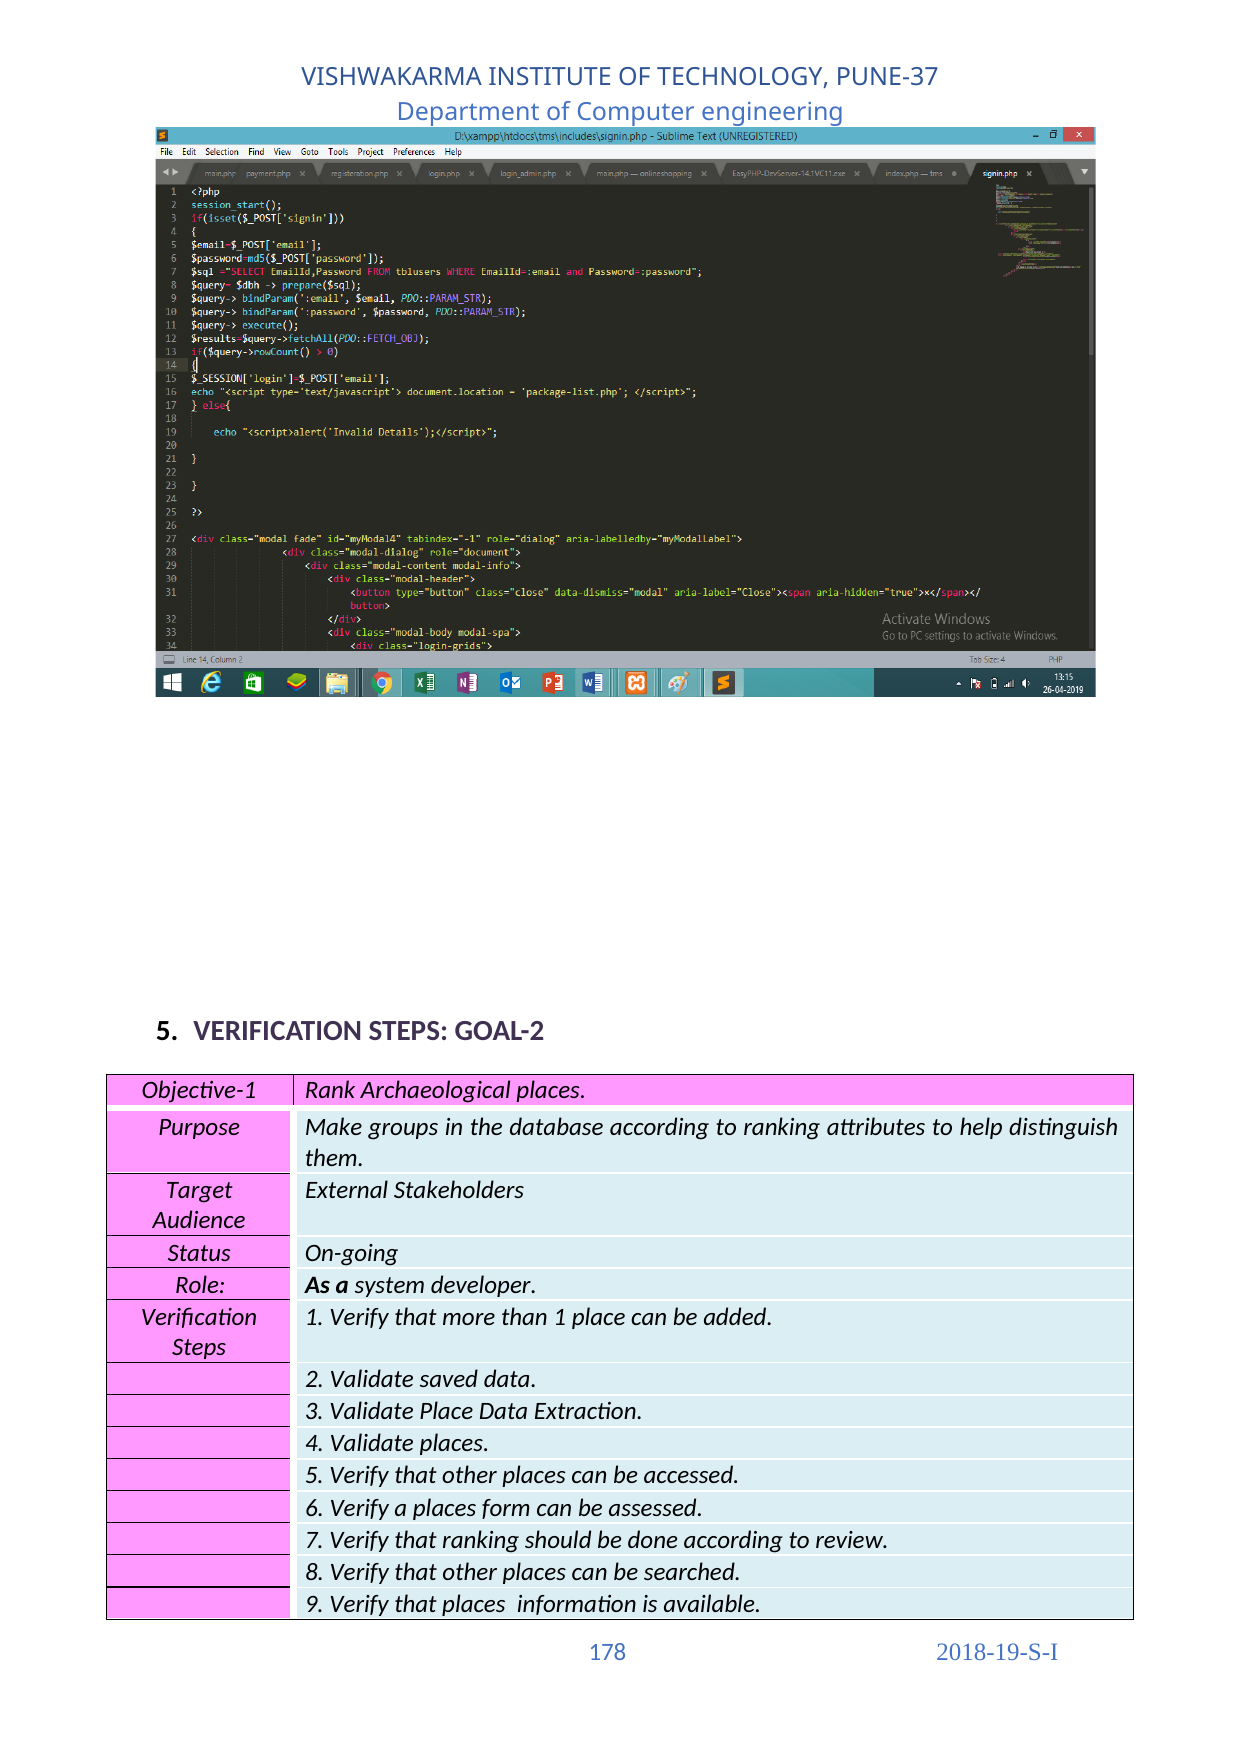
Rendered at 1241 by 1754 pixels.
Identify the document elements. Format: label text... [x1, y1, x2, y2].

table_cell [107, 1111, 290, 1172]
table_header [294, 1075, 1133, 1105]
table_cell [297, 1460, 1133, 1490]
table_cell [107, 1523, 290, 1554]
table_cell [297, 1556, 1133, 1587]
picture [155, 127, 1096, 697]
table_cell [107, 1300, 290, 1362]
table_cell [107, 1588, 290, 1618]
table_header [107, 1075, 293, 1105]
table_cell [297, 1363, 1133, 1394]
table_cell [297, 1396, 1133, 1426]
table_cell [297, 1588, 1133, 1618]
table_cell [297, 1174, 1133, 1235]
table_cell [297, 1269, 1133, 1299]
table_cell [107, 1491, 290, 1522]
subtitle VERIFICATION STEPS: GOAL-2 [156, 1012, 1122, 1047]
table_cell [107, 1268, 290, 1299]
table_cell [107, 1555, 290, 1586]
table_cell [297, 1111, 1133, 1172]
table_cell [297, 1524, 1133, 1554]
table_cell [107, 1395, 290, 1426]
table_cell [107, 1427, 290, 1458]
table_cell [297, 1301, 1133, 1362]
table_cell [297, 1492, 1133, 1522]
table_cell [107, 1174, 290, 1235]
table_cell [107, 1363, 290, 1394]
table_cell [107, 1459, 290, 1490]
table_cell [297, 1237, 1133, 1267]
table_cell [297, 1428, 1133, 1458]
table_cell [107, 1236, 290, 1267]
